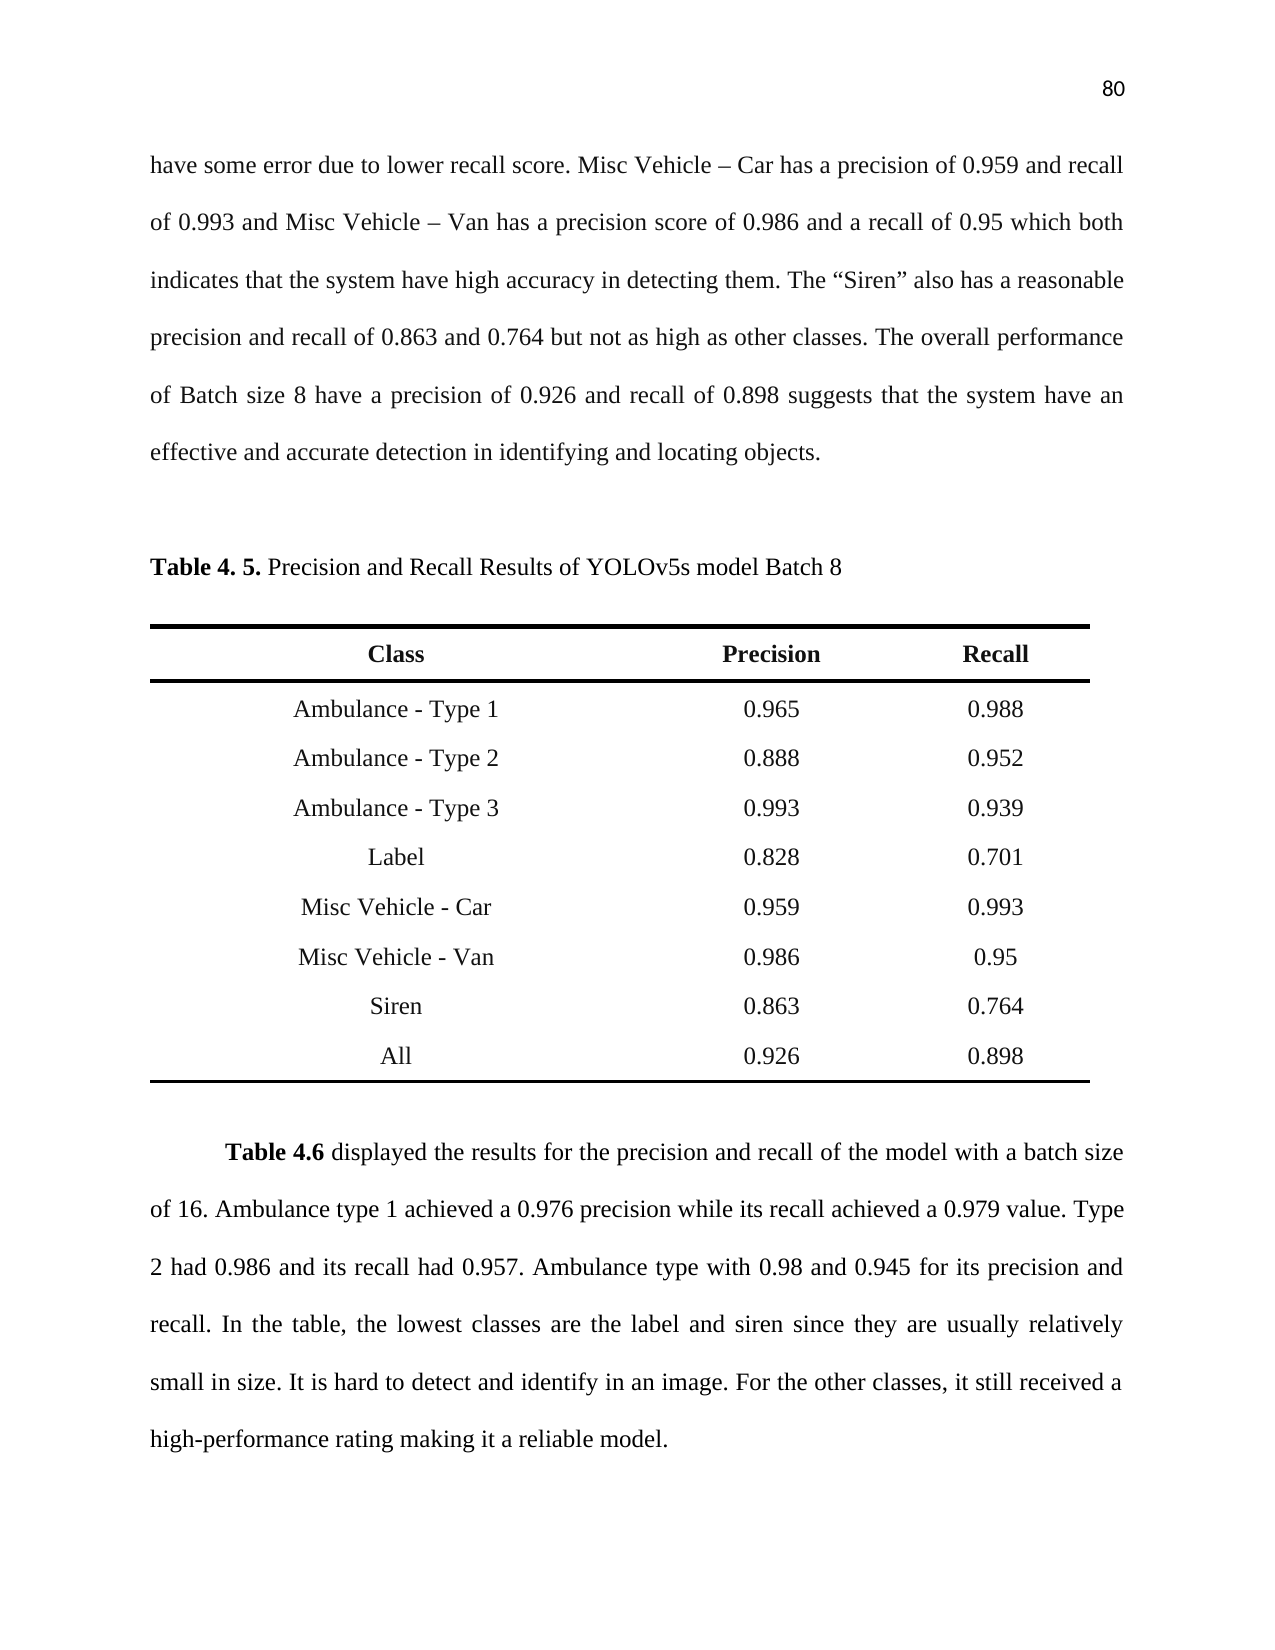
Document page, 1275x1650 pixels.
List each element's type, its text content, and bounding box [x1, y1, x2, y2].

table_cell 0.986 [642, 931, 901, 981]
table_cell 0.952 [901, 733, 1090, 782]
table_cell Misc Vehicle - Car [150, 882, 642, 931]
table_cell Label [150, 832, 642, 882]
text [150, 150, 1125, 466]
table_cell Siren [150, 981, 642, 1030]
table_cell Ambulance - Type 3 [150, 783, 642, 832]
table_header Recall [901, 629, 1090, 679]
table_cell 0.993 [642, 783, 901, 832]
table_cell 0.764 [901, 981, 1090, 1030]
table_cell 0.888 [642, 733, 901, 782]
table_cell 0.959 [642, 882, 901, 931]
text Table 4.6 displayed the results for the precision and recall of the model with a batch size of 16. Ambulance type 1 achieved a 0.976 precision while its recall achieved a 0.979 value. Type 2 had 0.986 and its recall had 0.957. Ambulance type with 0.98 and 0.945 for its precision and recall. In the table, the lowest classes are the label and siren since they are usually relatively small in size. It is hard to detect and identify in an image. For the other classes, it still received a high-performance rating making it a reliable model. [150, 1137, 1125, 1453]
table_cell 0.828 [642, 832, 901, 882]
table_cell 0.701 [901, 832, 1090, 882]
table_cell 0.939 [901, 783, 1090, 832]
table_cell 0.993 [901, 882, 1090, 931]
table_header Class [150, 629, 642, 679]
table_cell 0.898 [901, 1030, 1090, 1080]
table_cell 0.965 [642, 683, 901, 733]
table_header Precision [642, 629, 901, 679]
table_cell Misc Vehicle - Van [150, 931, 642, 981]
table_cell Ambulance - Type 1 [150, 683, 642, 733]
table_cell 0.95 [901, 931, 1090, 981]
table_cell 0.863 [642, 981, 901, 1030]
table_cell All [150, 1030, 642, 1080]
table_cell 0.926 [642, 1030, 901, 1080]
table_cell Ambulance - Type 2 [150, 733, 642, 782]
table_cell 0.988 [901, 683, 1090, 733]
